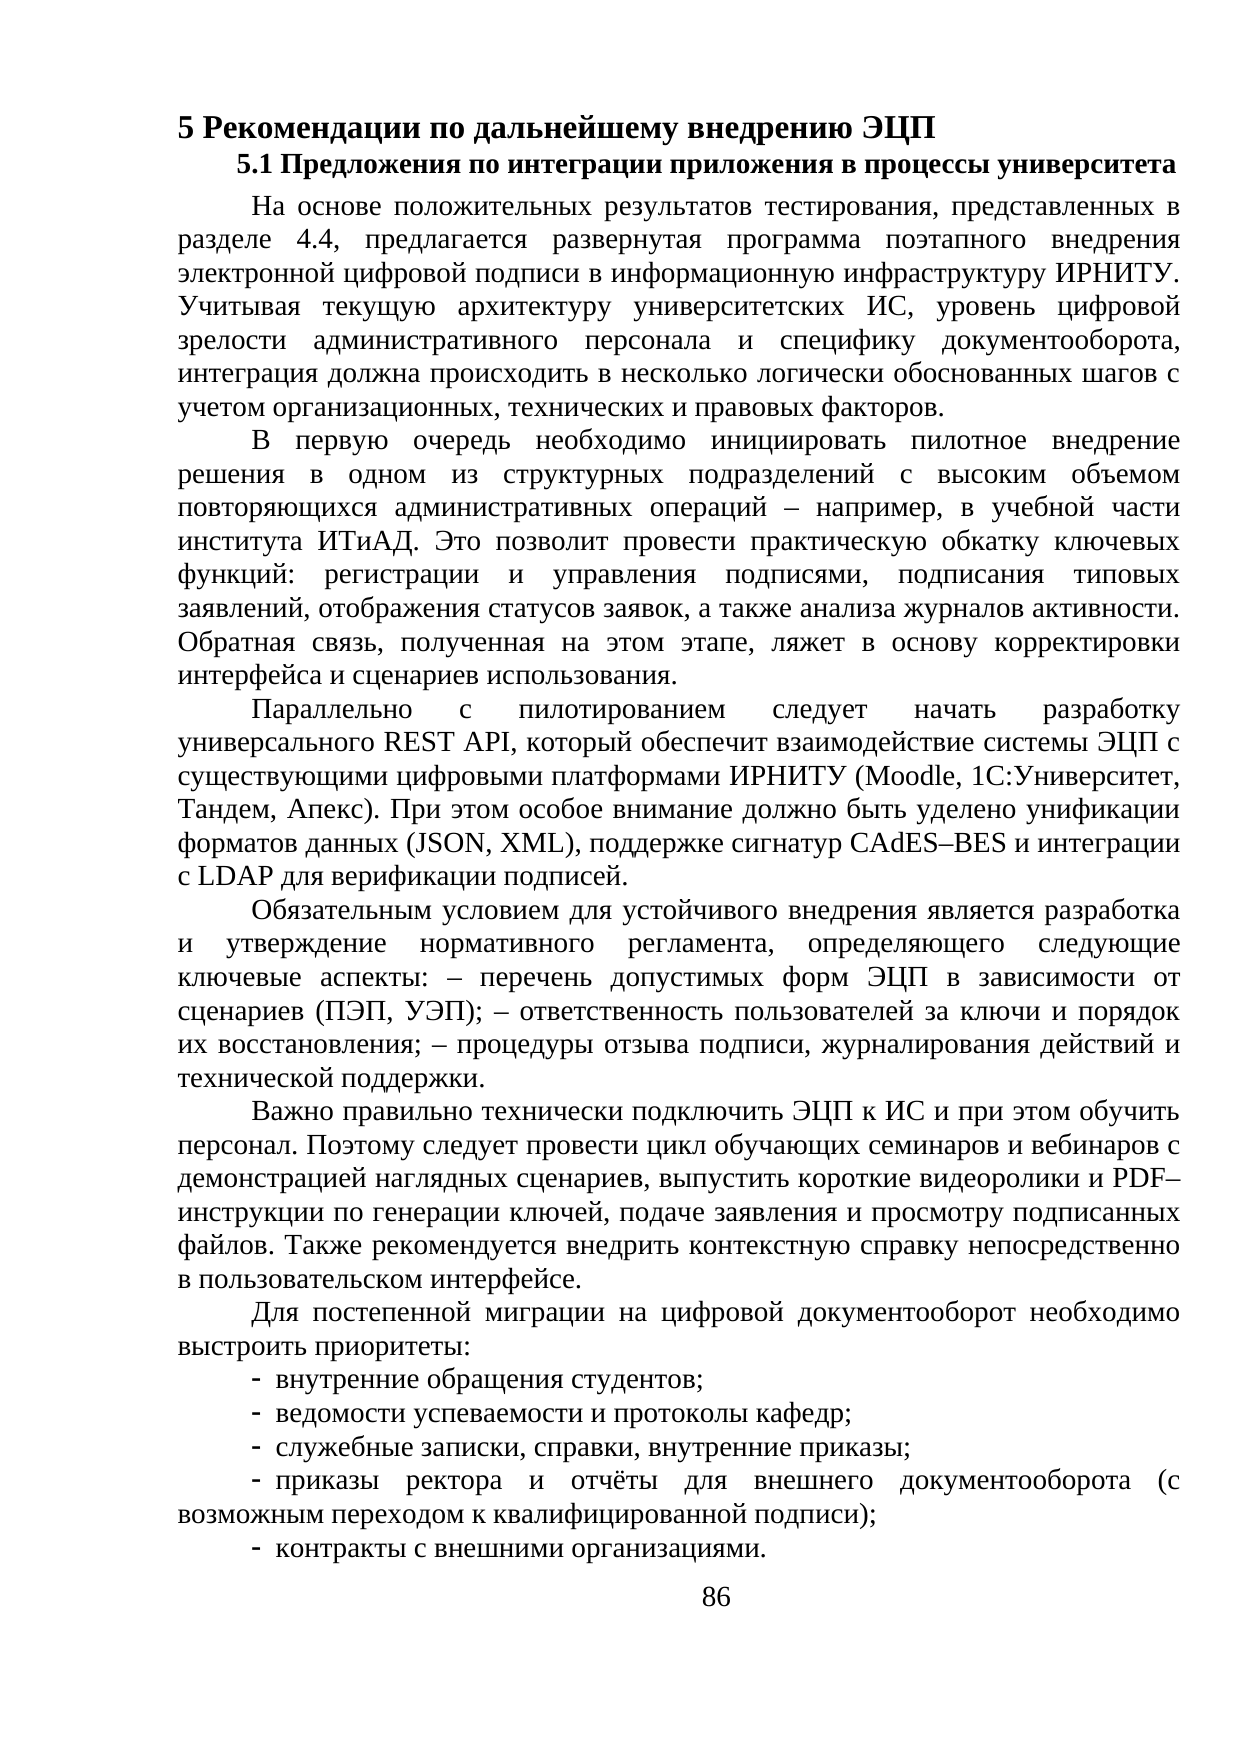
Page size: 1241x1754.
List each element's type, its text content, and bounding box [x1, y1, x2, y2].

subtitle Рекомендации по дальнейшему внедрению ЭЦП [177, 107, 1181, 146]
text Для постепенной миграции на цифровой документооборот необходимо выстроить приоритеты: [177, 1294, 1181, 1362]
list контракты с внешними организациями. [177, 1530, 1181, 1563]
subtitle Предложения по интеграции приложения в процессы университета [236, 146, 1181, 179]
list служебные записки, справки, внутренние приказы; [177, 1429, 1181, 1462]
text Обязательным условием для устойчивого внедрения является разработка и утверждение нормативного регламента, определяющего следующие ключевые аспекты: – перечень допустимых форм ЭЦП в зависимости от сценариев (ПЭП, УЭП); – ответственность пользователей за ключи и порядок их восстановления; – процедуры отзыва подписи, журналирования действий и технической поддержки. [177, 892, 1181, 1093]
list внутренние обращения студентов; [177, 1362, 1181, 1395]
text В первую очередь необходимо инициировать пилотное внедрение решения в одном из структурных подразделений с высоким объемом повторяющихся административных операций – например, в учебной части института ИТиАД. Это позволит провести практическую обкатку ключевых функций: регистрации и управления подписями, подписания типовых заявлений, отображения статусов заявок, а также анализа журналов активности. Обратная связь, полученная на этом этапе, ляжет в основу корректировки интерфейса и сценариев использования. [177, 422, 1181, 691]
text Параллельно с пилотированием следует начать разработку универсального REST API, который обеспечит взаимодействие системы ЭЦП с существующими цифровыми платформами ИРНИТУ (Moodle, 1С:Университет, Тандем, Апекс). При этом особое внимание должно быть уделено унификации форматов данных (JSON, XML), поддержке сигнатур CAdES–BES и интеграции с LDAP для верификации подписей. [177, 691, 1181, 892]
text Важно правильно технически подключить ЭЦП к ИС и при этом обучить персонал. Поэтому следует провести цикл обучающих семинаров и вебинаров с демонстрацией наглядных сценариев, выпустить короткие видеоролики и PDF–инструкции по генерации ключей, подаче заявления и просмотру подписанных файлов. Также рекомендуется внедрить контекстную справку непосредственно в пользовательском интерфейсе. [177, 1093, 1181, 1294]
list приказы ректора и отчёты для внешнего документооборота (с возможным переходом к квалифицированной подписи); [177, 1462, 1181, 1530]
text На основе положительных результатов тестирования, представленных в разделе 4.4, предлагается развернутая программа поэтапного внедрения электронной цифровой подписи в информационную инфраструктуру ИРНИТУ. Учитывая текущую архитектуру университетских ИС, уровень цифровой зрелости административного персонала и специфику документооборота, интеграция должна происходить в несколько логически обоснованных шагов с учетом организационных, технических и правовых факторов. [177, 188, 1181, 422]
list ведомости успеваемости и протоколы кафедр; [177, 1395, 1181, 1429]
